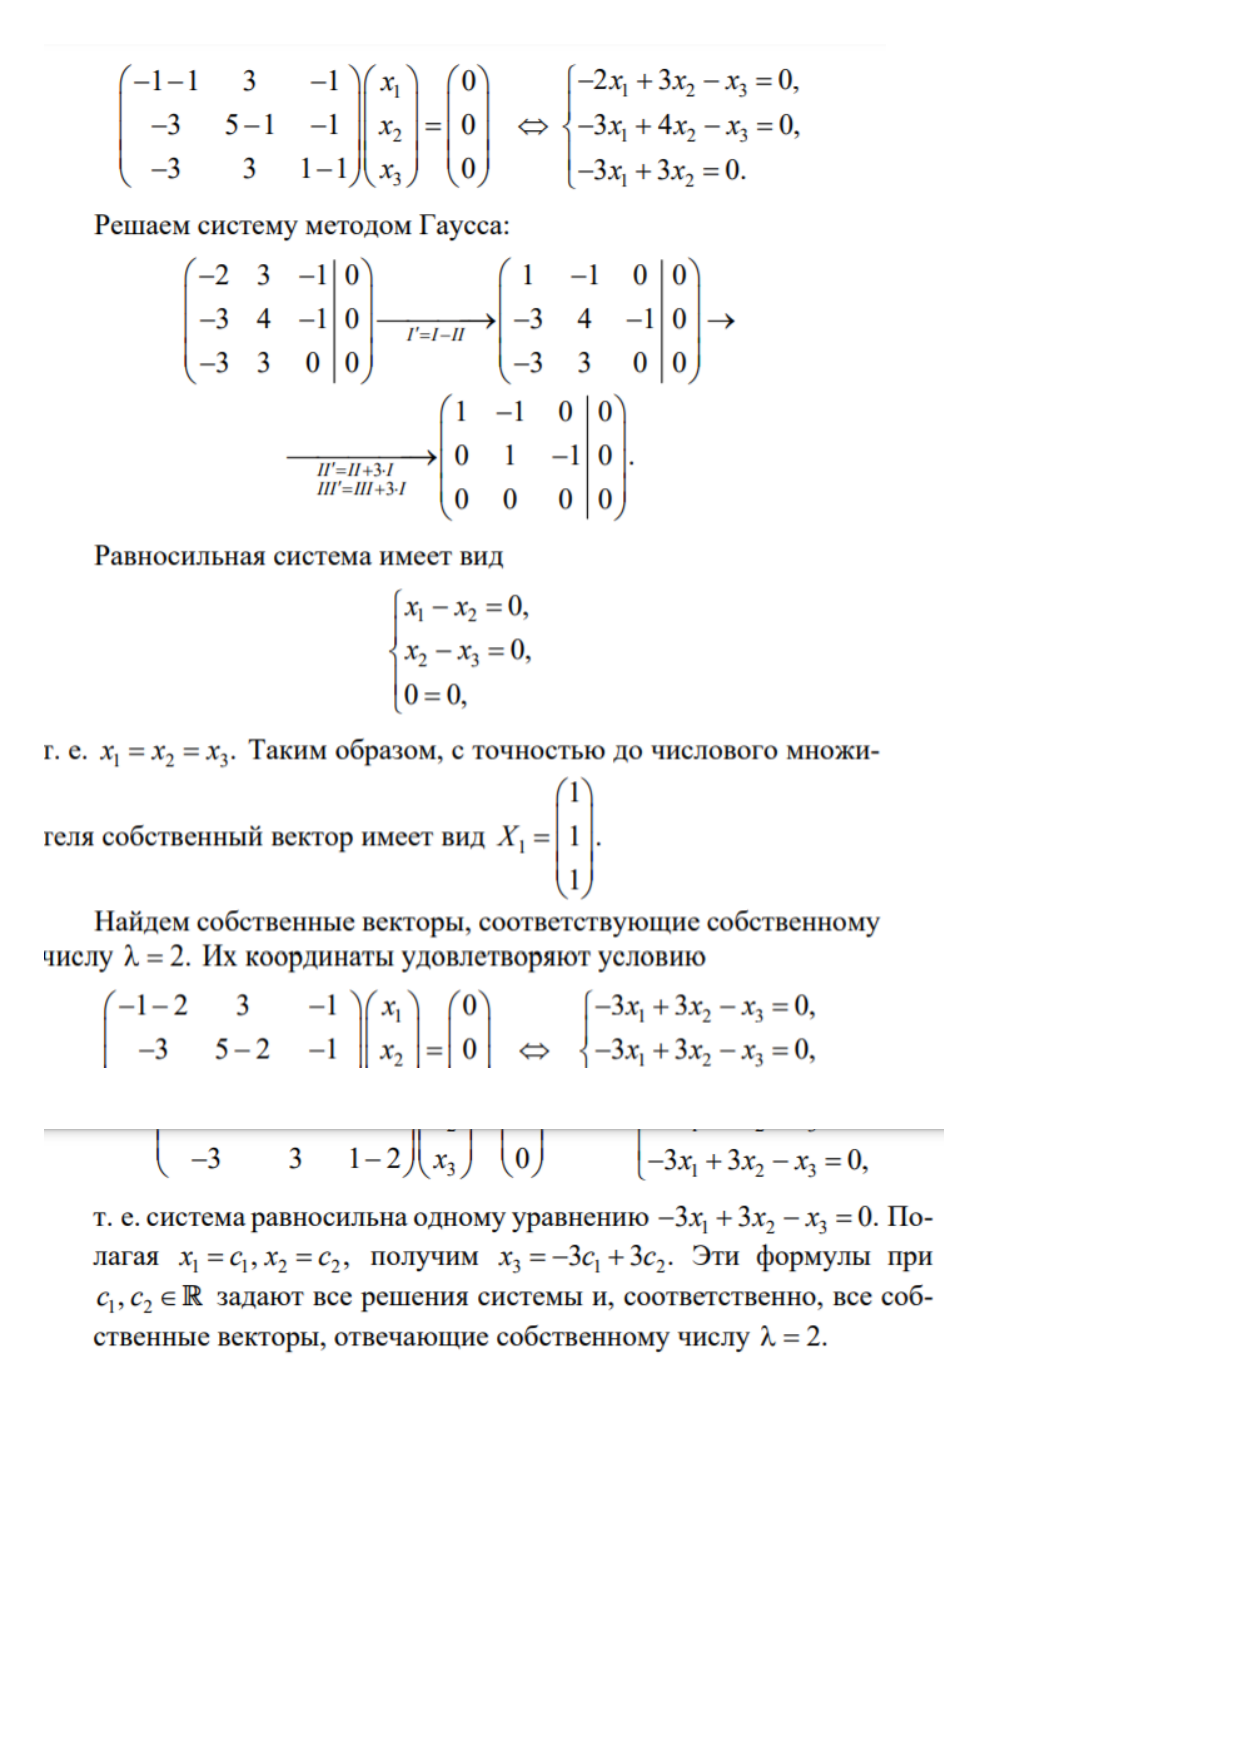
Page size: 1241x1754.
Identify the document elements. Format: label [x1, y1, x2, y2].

picture [44, 44, 886, 1068]
picture [44, 1129, 944, 1357]
